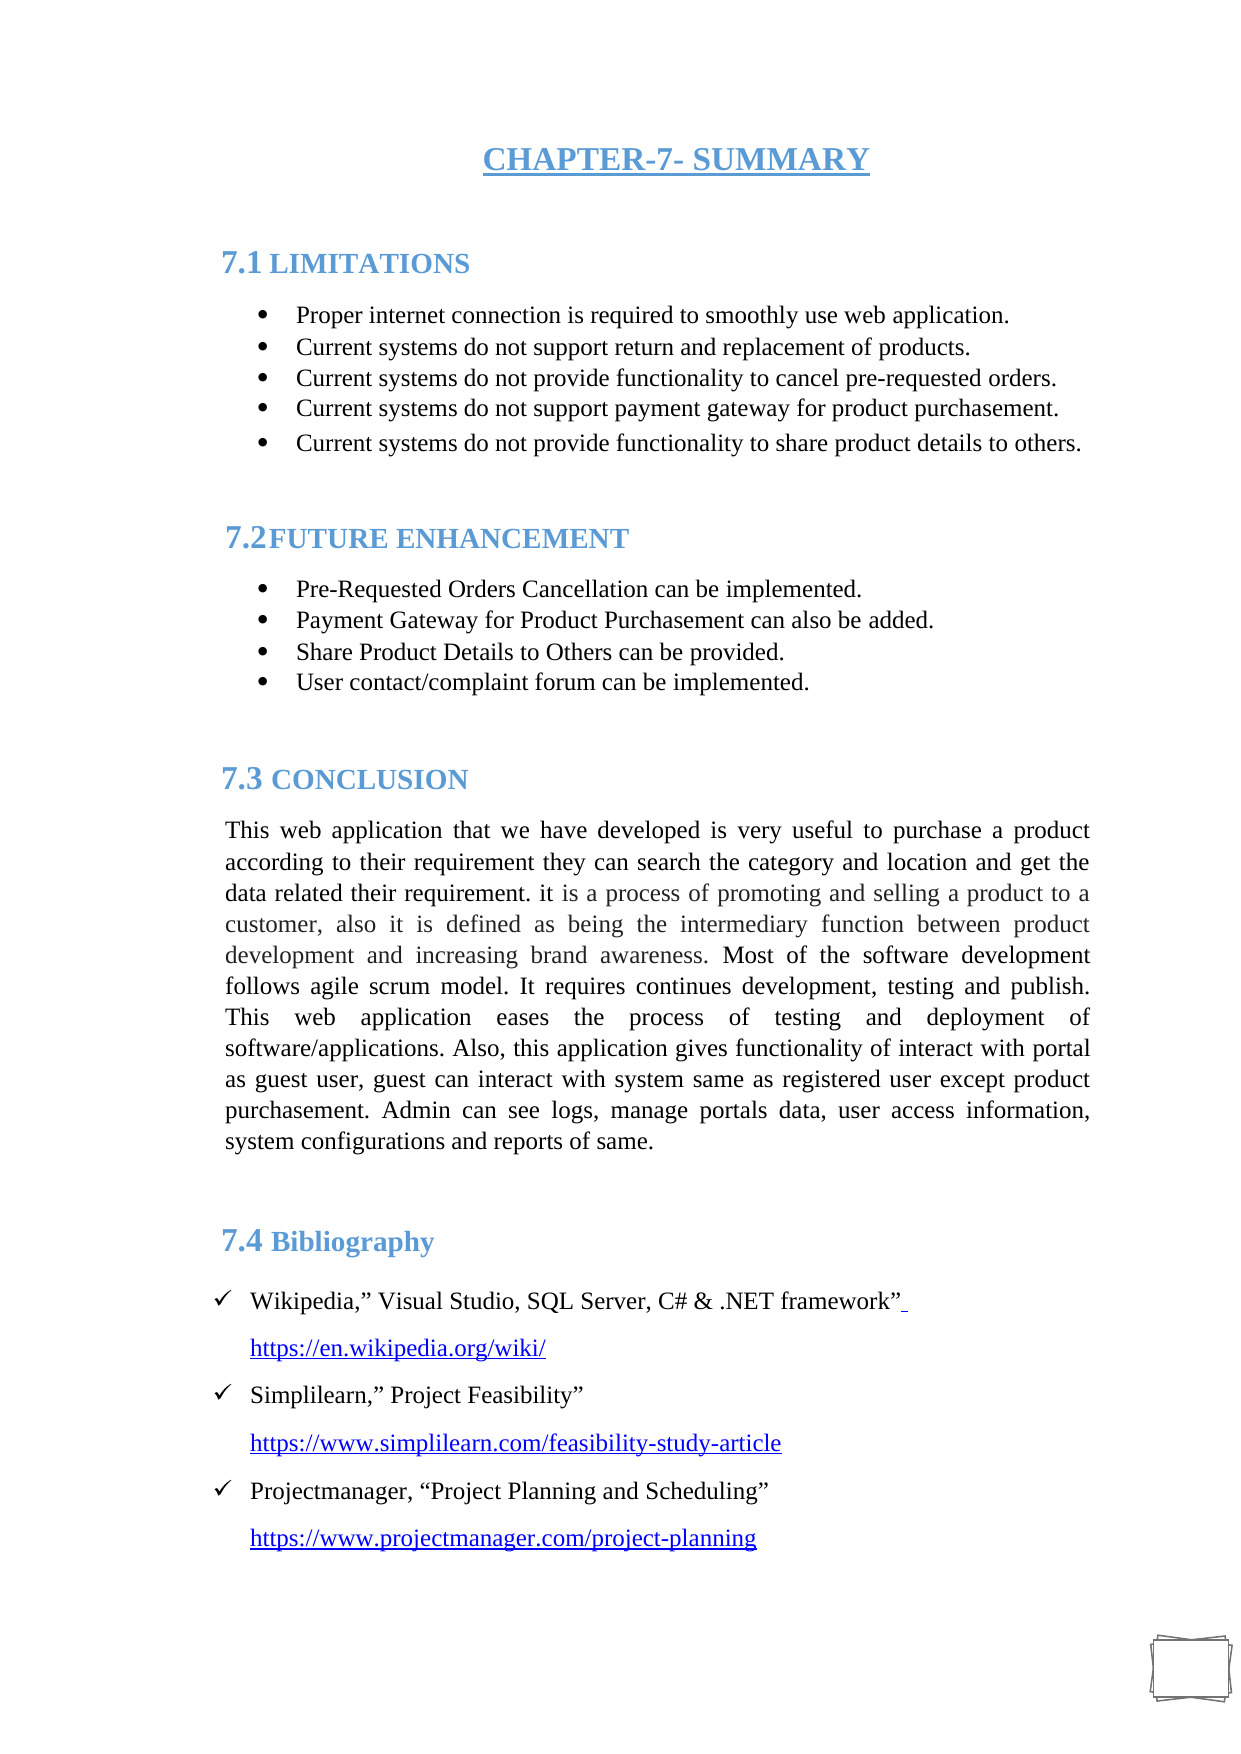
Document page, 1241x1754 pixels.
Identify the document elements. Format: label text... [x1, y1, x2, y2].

list Current systems do not support payment gateway for product purchasement. [258, 392, 1142, 423]
list Projectmanager, “Project Planning and Scheduling” [212, 1476, 1142, 1504]
list Simplilearn,” Project Feasibility” [212, 1381, 1142, 1409]
list Proper internet connection is required to smoothly use web application. [258, 301, 1142, 329]
text CHAPTER-7- SUMMARY [388, 139, 964, 178]
list https://www.projectmanager.com/project-planning [250, 1523, 1142, 1552]
subtitle LIMITATIONS [221, 243, 1142, 281]
list Wikipedia,” Visual Studio, SQL Server, C# & .NET framework” https://en.wikipedia.org/wiki/ [212, 1286, 924, 1362]
subtitle FUTURE ENHANCEMENT [225, 517, 1142, 555]
list User contact/complaint forum can be implemented. [258, 667, 1142, 696]
list Payment Gateway for Product Purchasement can also be added. [258, 605, 1142, 634]
list Current systems do not support return and replacement of products. [258, 331, 1142, 362]
list Pre-Requested Orders Cancellation can be implemented. [258, 574, 1142, 603]
list Share Product Details to Others can be provided. [258, 637, 1142, 665]
text This web application that we have developed is very useful to purchase a product according to their requirement they can search the category and location and get the data related their requirement. it is a process of promoting and selling a product to a customer, also it is defined as being the intermediary function between product development and increasing brand awareness. Most of the software development follows agile scrum model. It requires continues development, testing and publish. This web application eases the process of testing and deployment of software/applications. Also, this application gives functionality of interact with portal as guest user, guest can interact with system same as registered user except product purchasement. Admin can see logs, manage portals data, user access information, system configurations and reports of same. [225, 816, 1091, 1155]
list Current systems do not provide functionality to cancel pre-requested orders. [258, 362, 1142, 392]
list Bibliography [221, 1221, 1142, 1259]
list Current systems do not provide functionality to share product details to others. [258, 423, 1142, 458]
subtitle CONCLUSION [221, 758, 1142, 796]
list https://www.simplilearn.com/feasibility-study-article [250, 1428, 1142, 1457]
